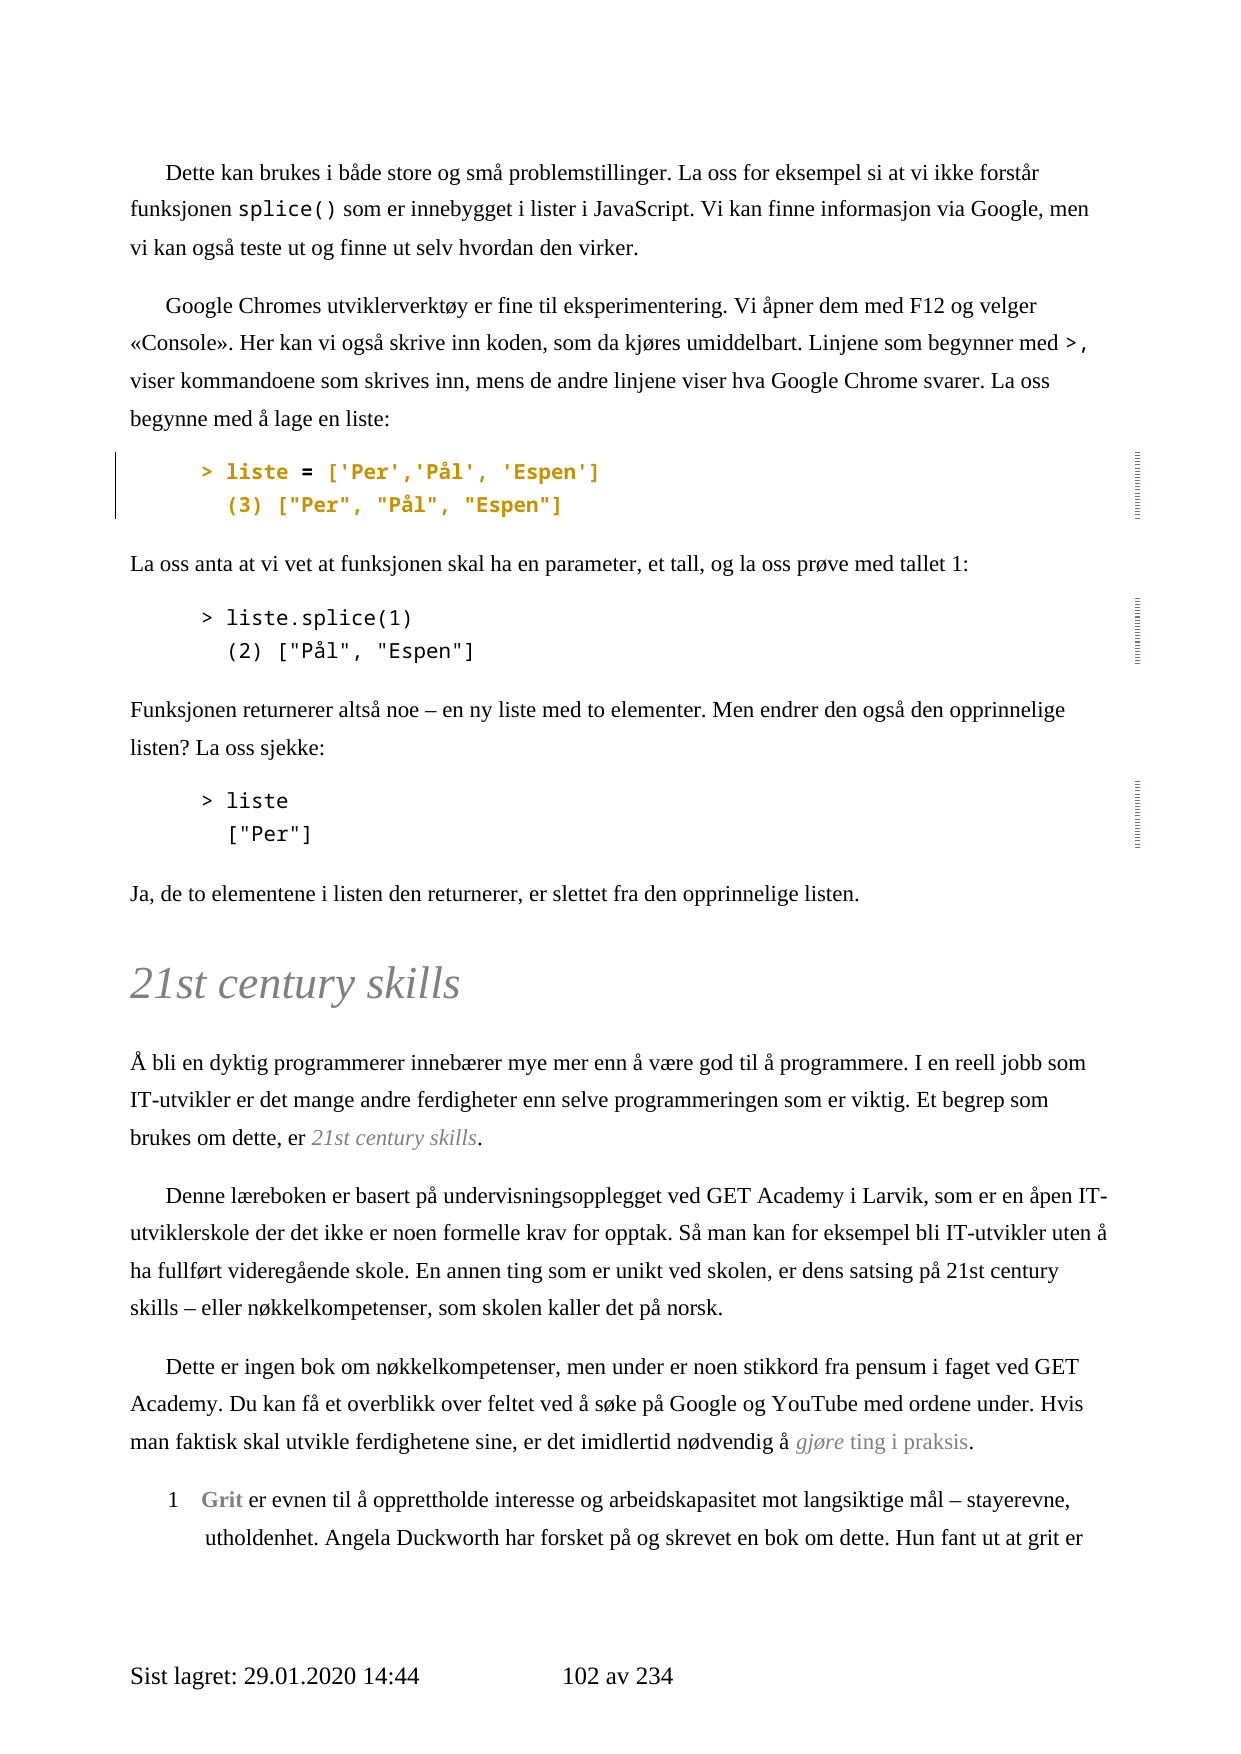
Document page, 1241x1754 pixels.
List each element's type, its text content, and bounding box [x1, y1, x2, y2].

text Dette kan brukes i både store og små problemstillinger. La oss for eksempel si at vi ikke forstår funksjonen splice() som er innebygget i lister i JavaScript. Vi kan finne informasjon via Google, men vi kan også teste ut og finne ut selv hvordan den virker. [130, 148, 1110, 260]
text Dette er ingen bok om nøkkelkompetenser, men under er noen stikkord fra pensum i faget ved GET Academy. Du kan få et overblikk over feltet ved å søke på Google og YouTube med ordene under. Hvis man faktisk skal utvikle ferdighetene sine, er det imidlertid nødvendig å gjøre ting i praksis. [130, 1342, 1110, 1454]
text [167, 1475, 1110, 1550]
text > liste.splice(1) (2) ["Pål", "Espen"] [201, 598, 1140, 664]
text > liste ["Per"] [201, 781, 1140, 848]
text 21st century skills [130, 956, 1110, 1009]
text Denne læreboken er basert på undervisningsopplegget ved GET Academy i Larvik, som er en åpen IT-utviklerskole der det ikke er noen formelle krav for opptak. Så man kan for eksempel bli IT-utvikler uten å ha fullført videregående skole. En annen ting som er unikt ved skolen, er dens satsing på 21st century skills – eller nøkkelkompetenser, som skolen kaller det på norsk. [130, 1171, 1110, 1321]
text La oss anta at vi vet at funksjonen skal ha en parameter, et tall, og la oss prøve med tallet 1: [130, 539, 1110, 577]
text Funksjonen returnerer altså noe – en ny liste med to elementer. Men endrer den også den opprinnelige listen? La oss sjekke: [130, 685, 1110, 760]
text Ja, de to elementene i listen den returnerer, er slettet fra den opprinnelige listen. [130, 868, 1110, 906]
text Google Chromes utviklerverktøy er fine til eksperimentering. Vi åpner dem med F12 og velger «Console». Her kan vi også skrive inn koden, som da kjøres umiddelbart. Linjene som begynner med >, viser kommandoene som skrives inn, mens de andre linjene viser hva Google Chrome svarer. La oss begynne med å lage en liste: [130, 281, 1110, 431]
text > liste = ['Per','Pål', 'Espen'] (3) ["Per", "Pål", "Espen"] [201, 452, 1140, 518]
text Å bli en dyktig programmerer innebærer mye mer enn å være god til å programmere. I en reell jobb som IT-utvikler er det mange andre ferdigheter enn selve programmeringen som er viktig. Et begrep som brukes om dette, er 21st century skills. [130, 1037, 1110, 1150]
